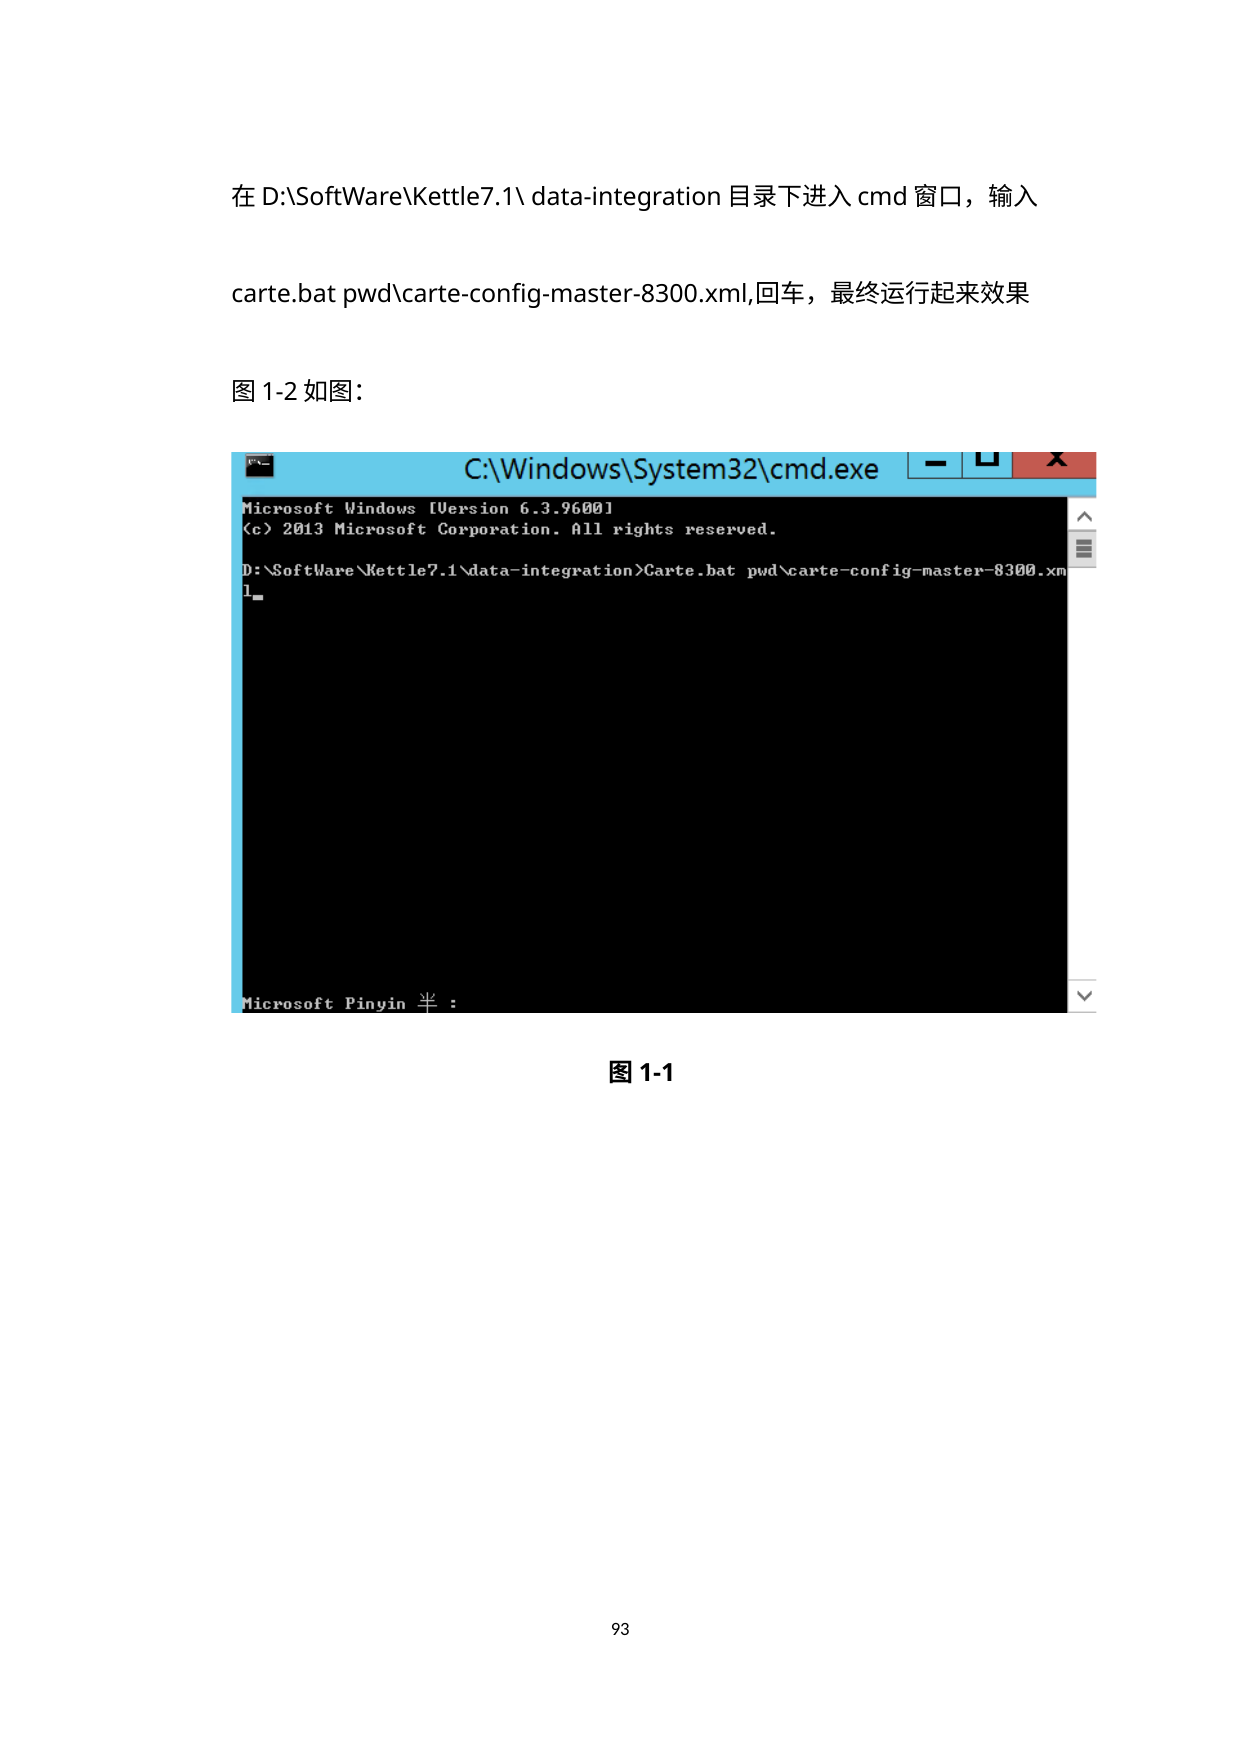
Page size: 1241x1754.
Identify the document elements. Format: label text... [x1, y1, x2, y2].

picture [231, 452, 1097, 1013]
text 在D:\SoftWare\Kettle7.1\ data-integration目录下进入cmd窗口，输入carte.bat pwd\carte-config-master-8300.xml,回车，最终运行起来效果图1-2如图： [231, 162, 1053, 422]
text 图1-1 [231, 1038, 1053, 1103]
